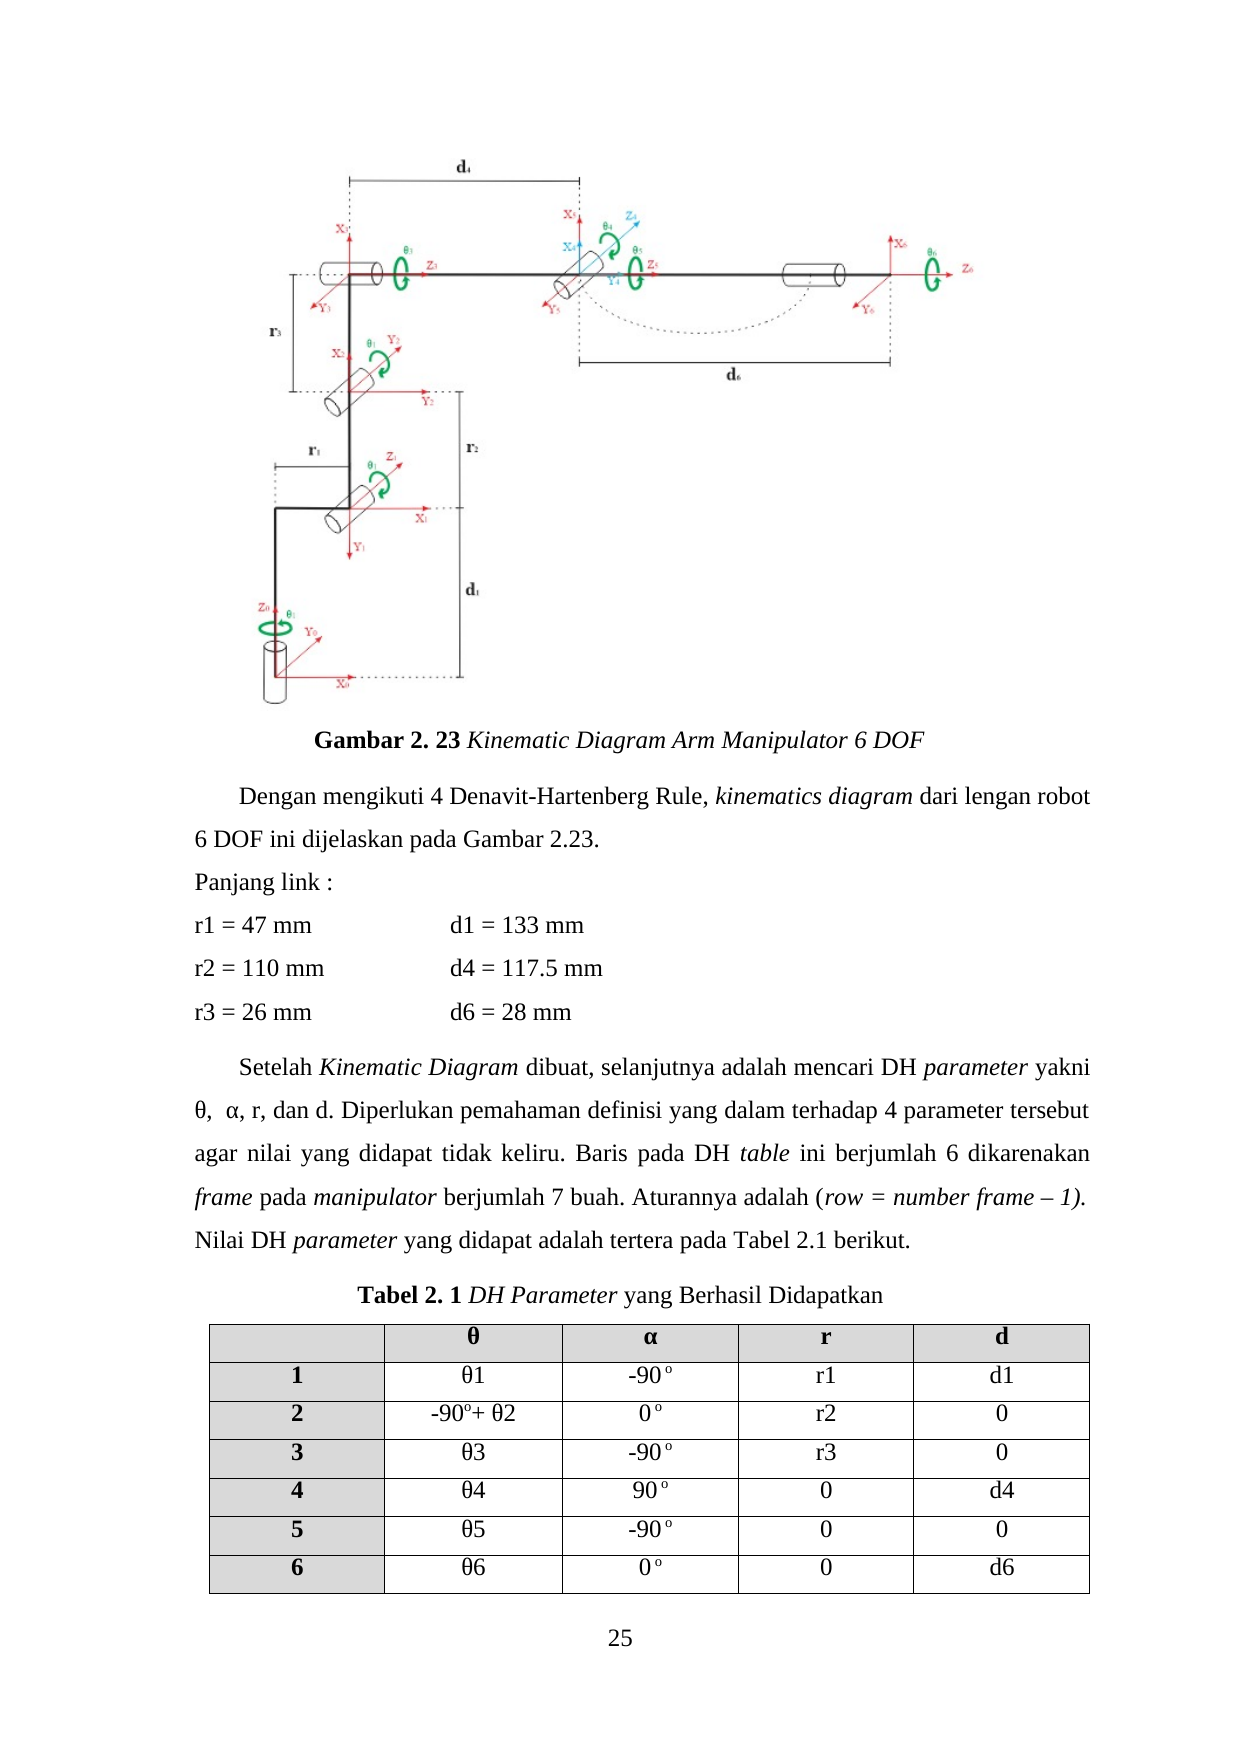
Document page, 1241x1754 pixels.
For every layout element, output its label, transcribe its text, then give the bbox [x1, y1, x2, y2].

table_cell r2 [739, 1402, 913, 1439]
table_header r [739, 1325, 913, 1362]
table_cell 0 o [563, 1556, 738, 1593]
table_cell 6 [210, 1556, 384, 1593]
table_cell 0 [739, 1517, 913, 1555]
table_cell 3 [210, 1440, 384, 1478]
table_cell θ3 [385, 1440, 562, 1478]
table_cell r3 [739, 1440, 913, 1478]
text Setelah Kinematic Diagram dibuat, selanjutnya adalah mencari DH parameter yakni θ, α, r, dan d. Diperlukan pemahaman definisi yang dalam terhadap 4 parameter tersebut agar nilai yang didapat tidak keliru. Baris pada DH table ini berjumlah 6 dikarenakan frame pada manipulator berjumlah 7 buah. Aturannya adalah (row = number frame – 1). Nilai DH parameter yang didapat adalah tertera pada Tabel 2.1 berikut. [194, 1052, 1090, 1253]
table_cell 4 [210, 1479, 384, 1516]
table_cell 1 [210, 1363, 384, 1401]
table_cell -90o+ θ2 [385, 1402, 562, 1439]
list r1 = 47 mm d1 = 133 mm [194, 910, 1090, 939]
table_cell 0 [914, 1440, 1089, 1478]
list r3 = 26 mm d6 = 28 mm [194, 997, 1090, 1025]
table_cell 0 [914, 1402, 1089, 1439]
table_cell 0 [739, 1479, 913, 1516]
table_cell 0 [914, 1517, 1089, 1555]
table_cell 90 o [563, 1479, 738, 1516]
table_header θ [385, 1325, 562, 1362]
table_cell 0 [739, 1556, 913, 1593]
table_cell 0 o [563, 1402, 738, 1439]
text Tabel 2. 1 DH Parameter yang Berhasil Didapatkan [150, 1280, 1090, 1309]
table_cell d1 [914, 1363, 1089, 1401]
table_cell θ4 [385, 1479, 562, 1516]
table_cell 2 [210, 1402, 384, 1439]
text Dengan mengikuti 4 Denavit-Hartenberg Rule, kinematics diagram dari lengan robot 6 DOF ini dijelaskan pada Gambar 2.23. [194, 781, 1090, 853]
table_header α [563, 1325, 738, 1362]
picture [233, 150, 1007, 711]
list r2 = 110 mm d4 = 117.5 mm [194, 953, 1090, 982]
list Panjang link : [194, 867, 1090, 896]
table_cell θ6 [385, 1556, 562, 1593]
table_header d [914, 1325, 1089, 1362]
table_cell d6 [914, 1556, 1089, 1593]
table_cell -90 o [563, 1440, 738, 1478]
table_cell -90 o [563, 1363, 738, 1401]
table_cell d4 [914, 1479, 1089, 1516]
table_header [210, 1325, 384, 1362]
table_cell 5 [210, 1517, 384, 1555]
text Gambar 2. 23 Kinematic Diagram Arm Manipulator 6 DOF [150, 725, 1090, 754]
table_cell -90 o [563, 1517, 738, 1555]
table_cell r1 [739, 1363, 913, 1401]
table_cell θ1 [385, 1363, 562, 1401]
table_cell θ5 [385, 1517, 562, 1555]
